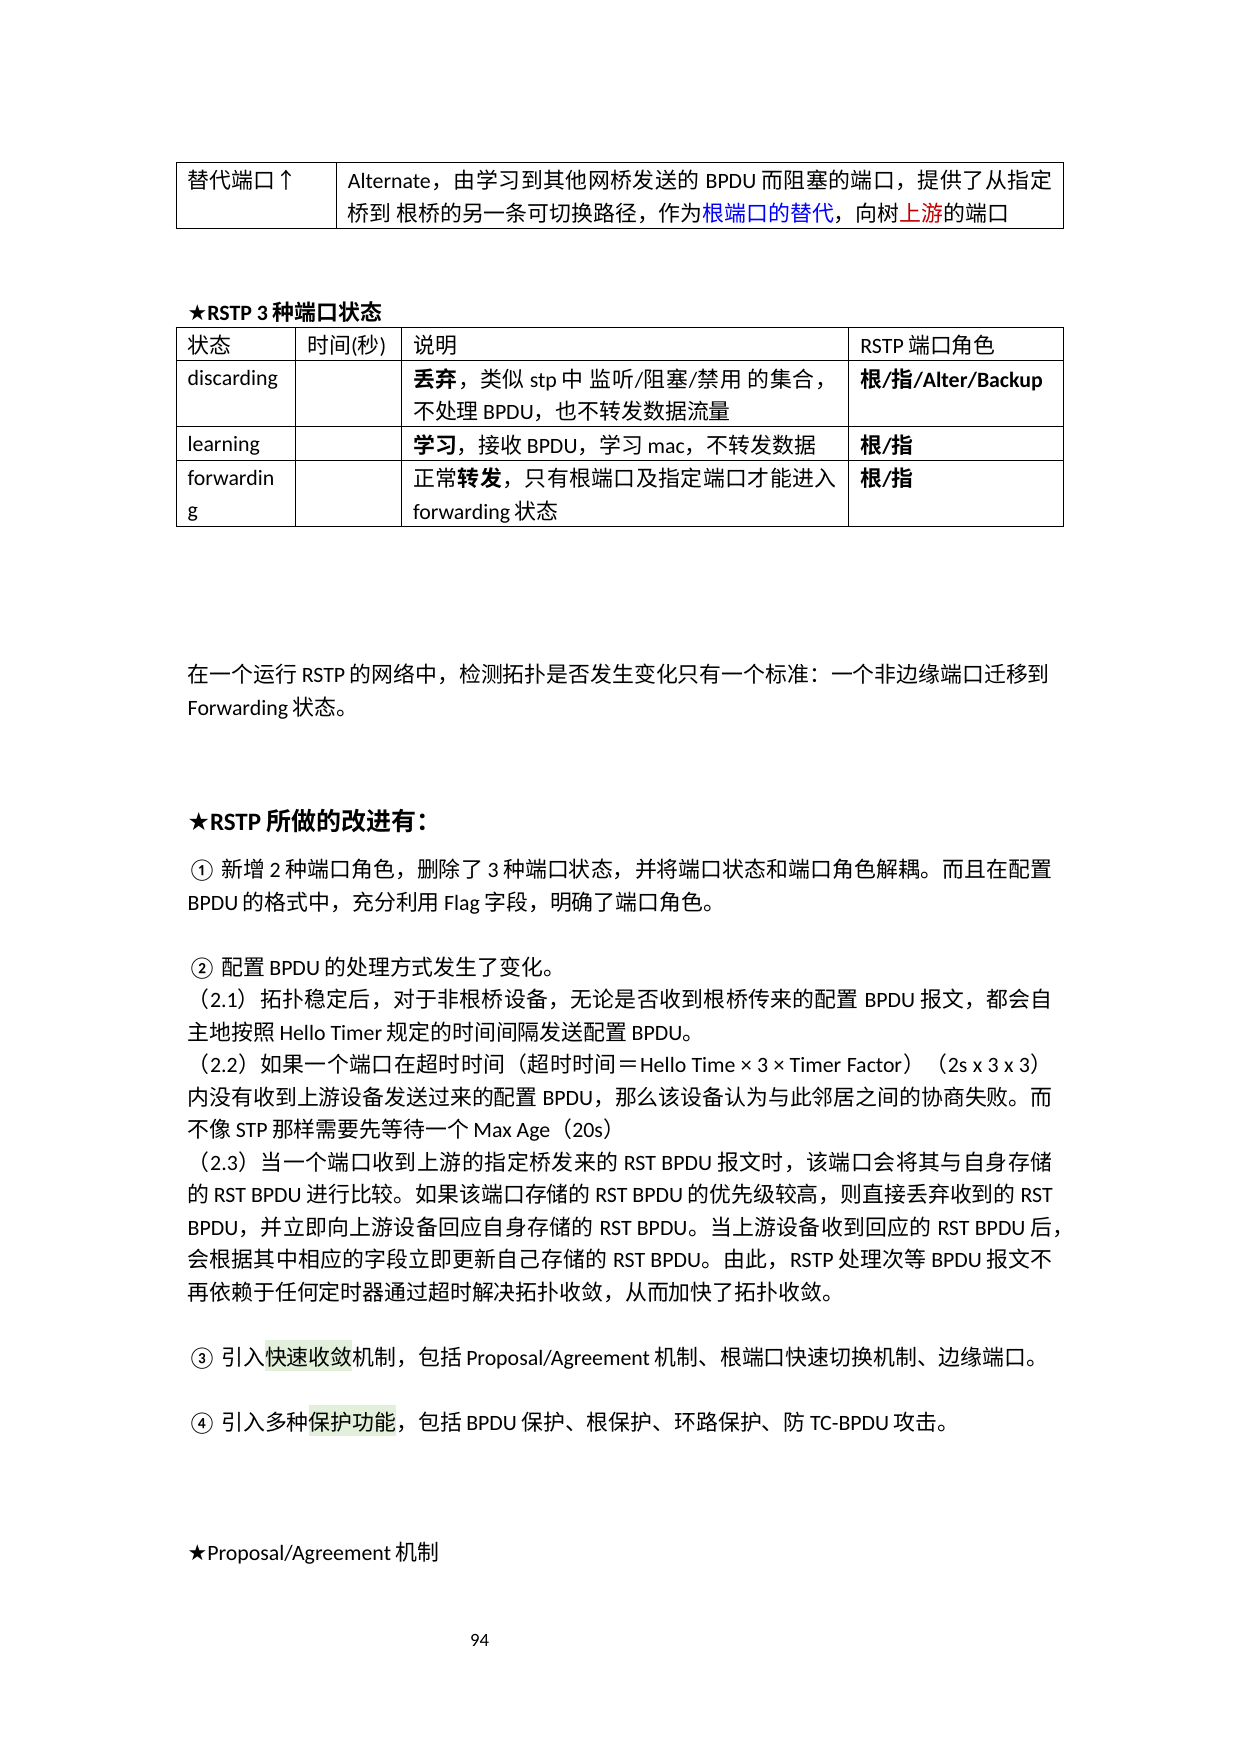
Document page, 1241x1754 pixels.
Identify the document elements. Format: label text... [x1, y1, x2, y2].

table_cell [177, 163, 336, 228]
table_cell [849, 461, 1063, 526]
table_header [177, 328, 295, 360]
text （2.3）当一个端口收到上游的指定桥发来的RST BPDU报文时，该端口会将其与自身存储的RST BPDU进行比较。如果该端口存储的RST BPDU的优先级较高，则直接丢弃收到的RST BPDU，并立即向上游设备回应自身存储的RST BPDU。当上游设备收到回应的RST BPDU后，会根据其中相应的字段立即更新自己存储的RST BPDU。由此，RSTP处理次等BPDU报文不再依赖于任何定时器通过超时解决拓扑收敛，从而加快了拓扑收敛。 [187, 1144, 1053, 1307]
text 在一个运行RSTP的网络中，检测拓扑是否发生变化只有一个标准：一个非边缘端口迁移到Forwarding状态。 [187, 657, 1053, 722]
text ★Proposal/Agreement机制 [187, 1534, 1053, 1567]
text （2.1）拓扑稳定后，对于非根桥设备，无论是否收到根桥传来的配置BPDU报文，都会自主地按照Hello Timer规定的时间间隔发送配置BPDU。 [187, 982, 1053, 1047]
text ④引入多种保护功能，包括BPDU保护、根保护、环路保护、防TC-BPDU攻击。 [187, 1404, 1053, 1437]
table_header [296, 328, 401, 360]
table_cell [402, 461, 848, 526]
text ★RSTP所做的改进有： [187, 787, 1053, 852]
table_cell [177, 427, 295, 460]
text （2.2）如果一个端口在超时时间（超时时间＝Hello Time × 3 × Timer Factor）（2s x 3 x 3）内没有收到上游设备发送过来的配置BPDU，那么该设备认为与此邻居之间的协商失败。而不像STP那样需要先等待一个Max Age（20s） [187, 1047, 1053, 1144]
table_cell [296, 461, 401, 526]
text ①新增2种端口角色，删除了3种端口状态，并将端口状态和端口角色解耦。而且在配置BPDU的格式中，充分利用Flag字段，明确了端口角色。 [187, 852, 1053, 917]
text ★RSTP 3种端口状态 [187, 294, 1053, 327]
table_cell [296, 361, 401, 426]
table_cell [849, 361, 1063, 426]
text ③引入快速收敛机制，包括Proposal/Agreement机制、根端口快速切换机制、边缘端口。 [187, 1339, 1053, 1372]
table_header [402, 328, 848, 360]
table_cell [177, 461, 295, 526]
text ②配置BPDU的处理方式发生了变化。 [187, 949, 1053, 982]
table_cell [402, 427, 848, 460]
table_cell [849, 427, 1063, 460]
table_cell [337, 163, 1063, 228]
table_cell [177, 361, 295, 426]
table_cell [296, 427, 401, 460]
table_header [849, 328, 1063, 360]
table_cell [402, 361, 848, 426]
